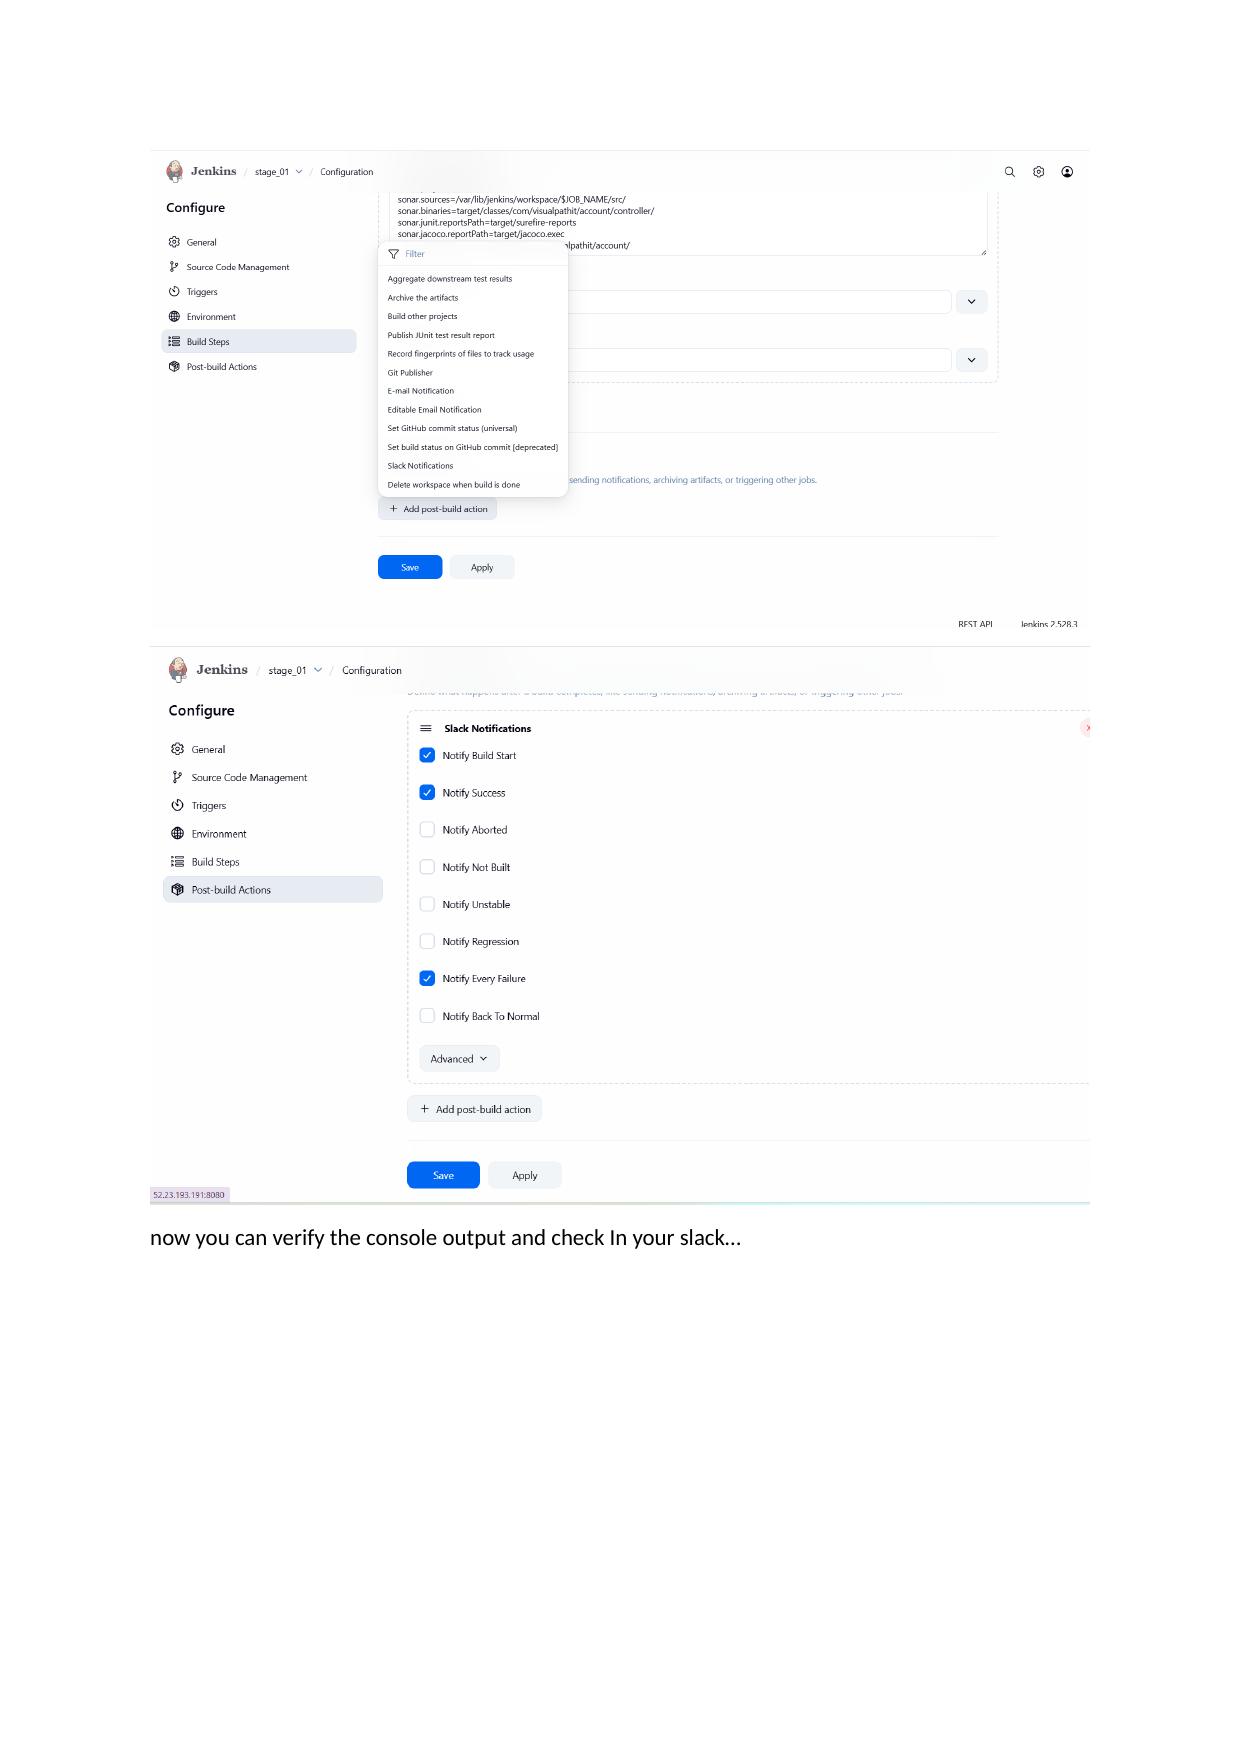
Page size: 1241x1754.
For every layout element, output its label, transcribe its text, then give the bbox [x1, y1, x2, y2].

picture [150, 646, 1091, 1205]
picture [150, 150, 1091, 628]
text now you can verify the console output and check In your slack… [150, 1223, 1090, 1251]
